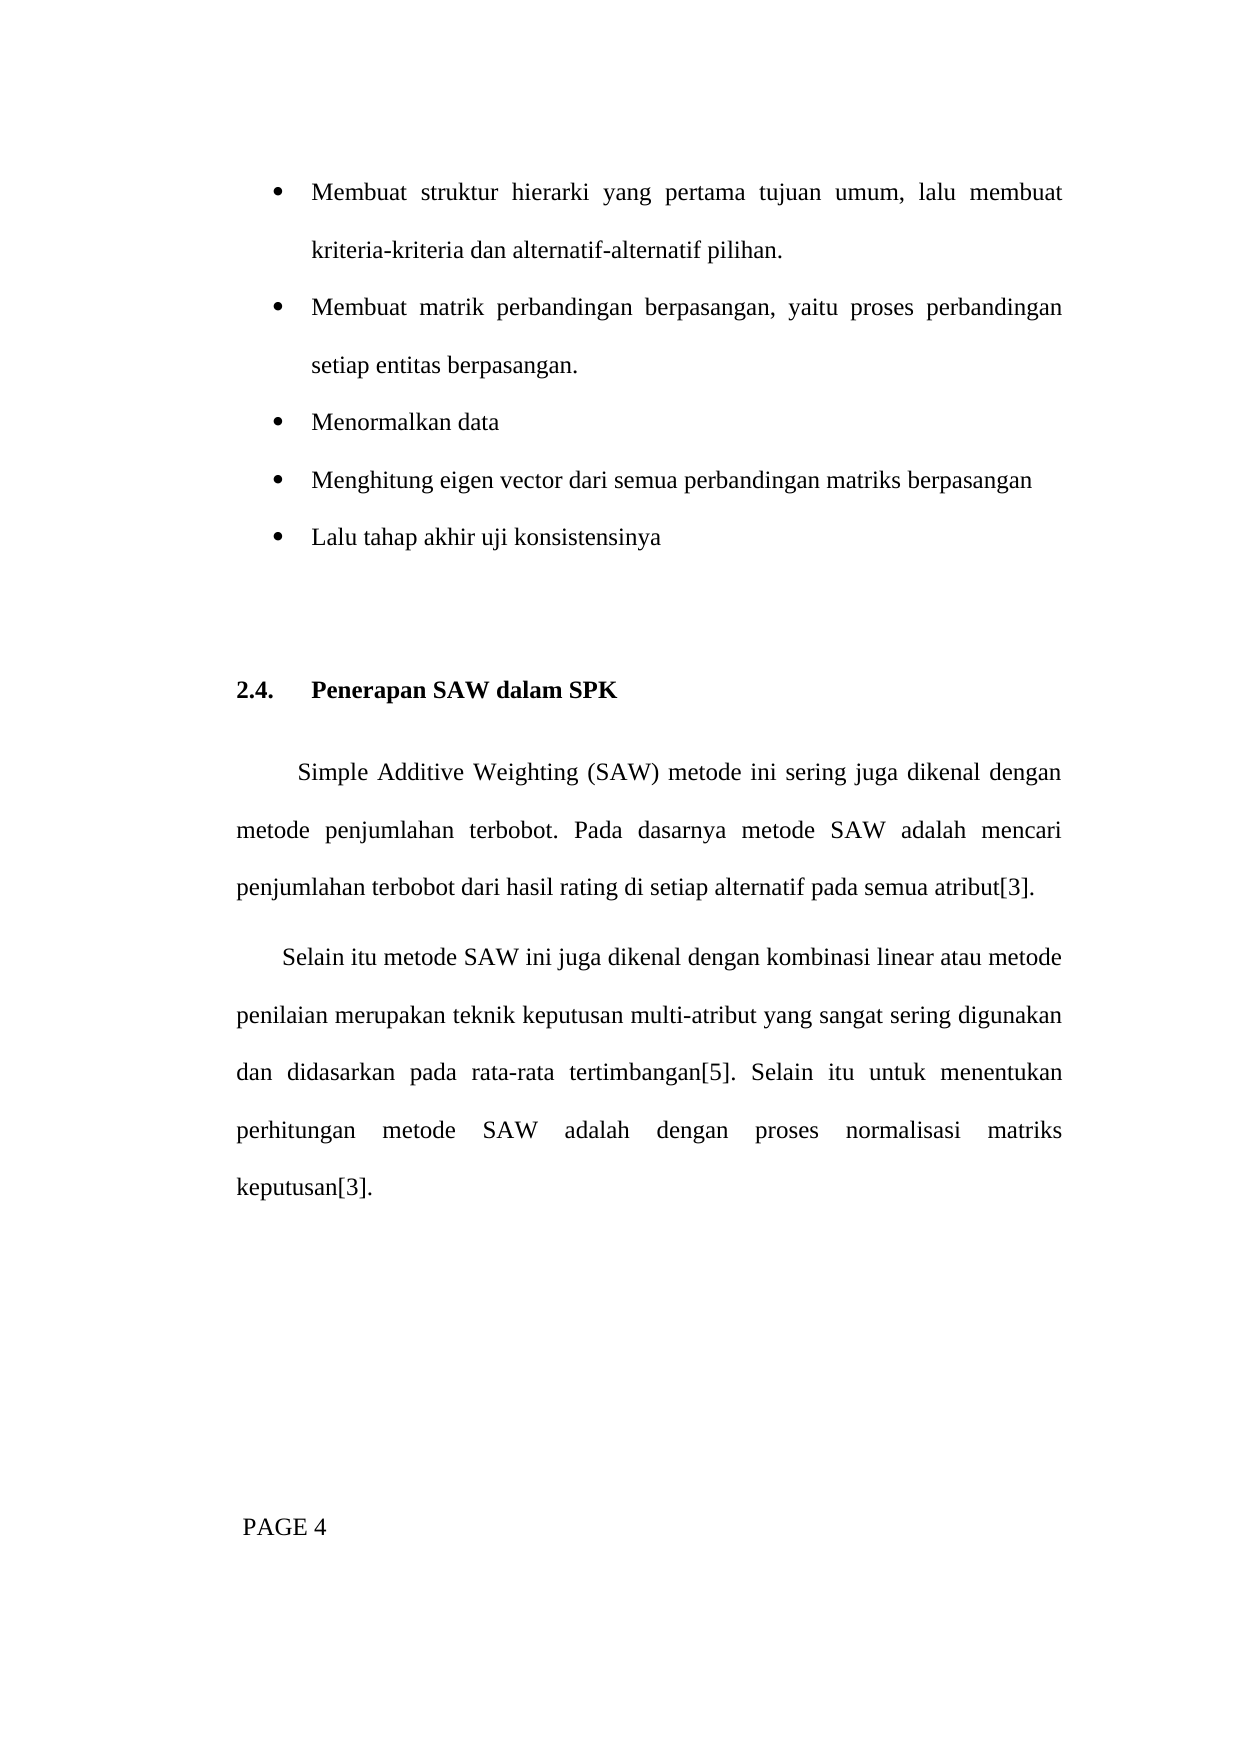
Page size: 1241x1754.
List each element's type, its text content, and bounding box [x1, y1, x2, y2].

text Simple Additive Weighting (SAW) metode ini sering juga dikenal dengan metode penjumlahan terbobot. Pada dasarnya metode SAW adalah mencari penjumlahan terbobot dari hasil rating di setiap alternatif pada semua atribut[3]. [236, 757, 1063, 901]
list Lalu tahap akhir uji konsistensinya [274, 522, 1063, 551]
list Membuat struktur hierarki yang pertama tujuan umum, lalu membuat kriteria-kriteria dan alternatif-alternatif pilihan. [274, 177, 1063, 263]
list Menghitung eigen vector dari semua perbandingan matriks berpasangan [274, 465, 1063, 493]
list Membuat matrik perbandingan berpasangan, yaitu proses perbandingan setiap entitas berpasangan. [274, 292, 1063, 378]
text Selain itu metode SAW ini juga dikenal dengan kombinasi linear atau metode penilaian merupakan teknik keputusan multi-atribut yang sangat sering digunakan dan didasarkan pada rata-rata tertimbangan[5]. Selain itu untuk menentukan perhitungan metode SAW adalah dengan proses normalisasi matriks keputusan[3]. [236, 942, 1063, 1201]
list Menormalkan data [274, 407, 1063, 436]
subtitle Penerapan SAW dalam SPK [236, 675, 1063, 703]
